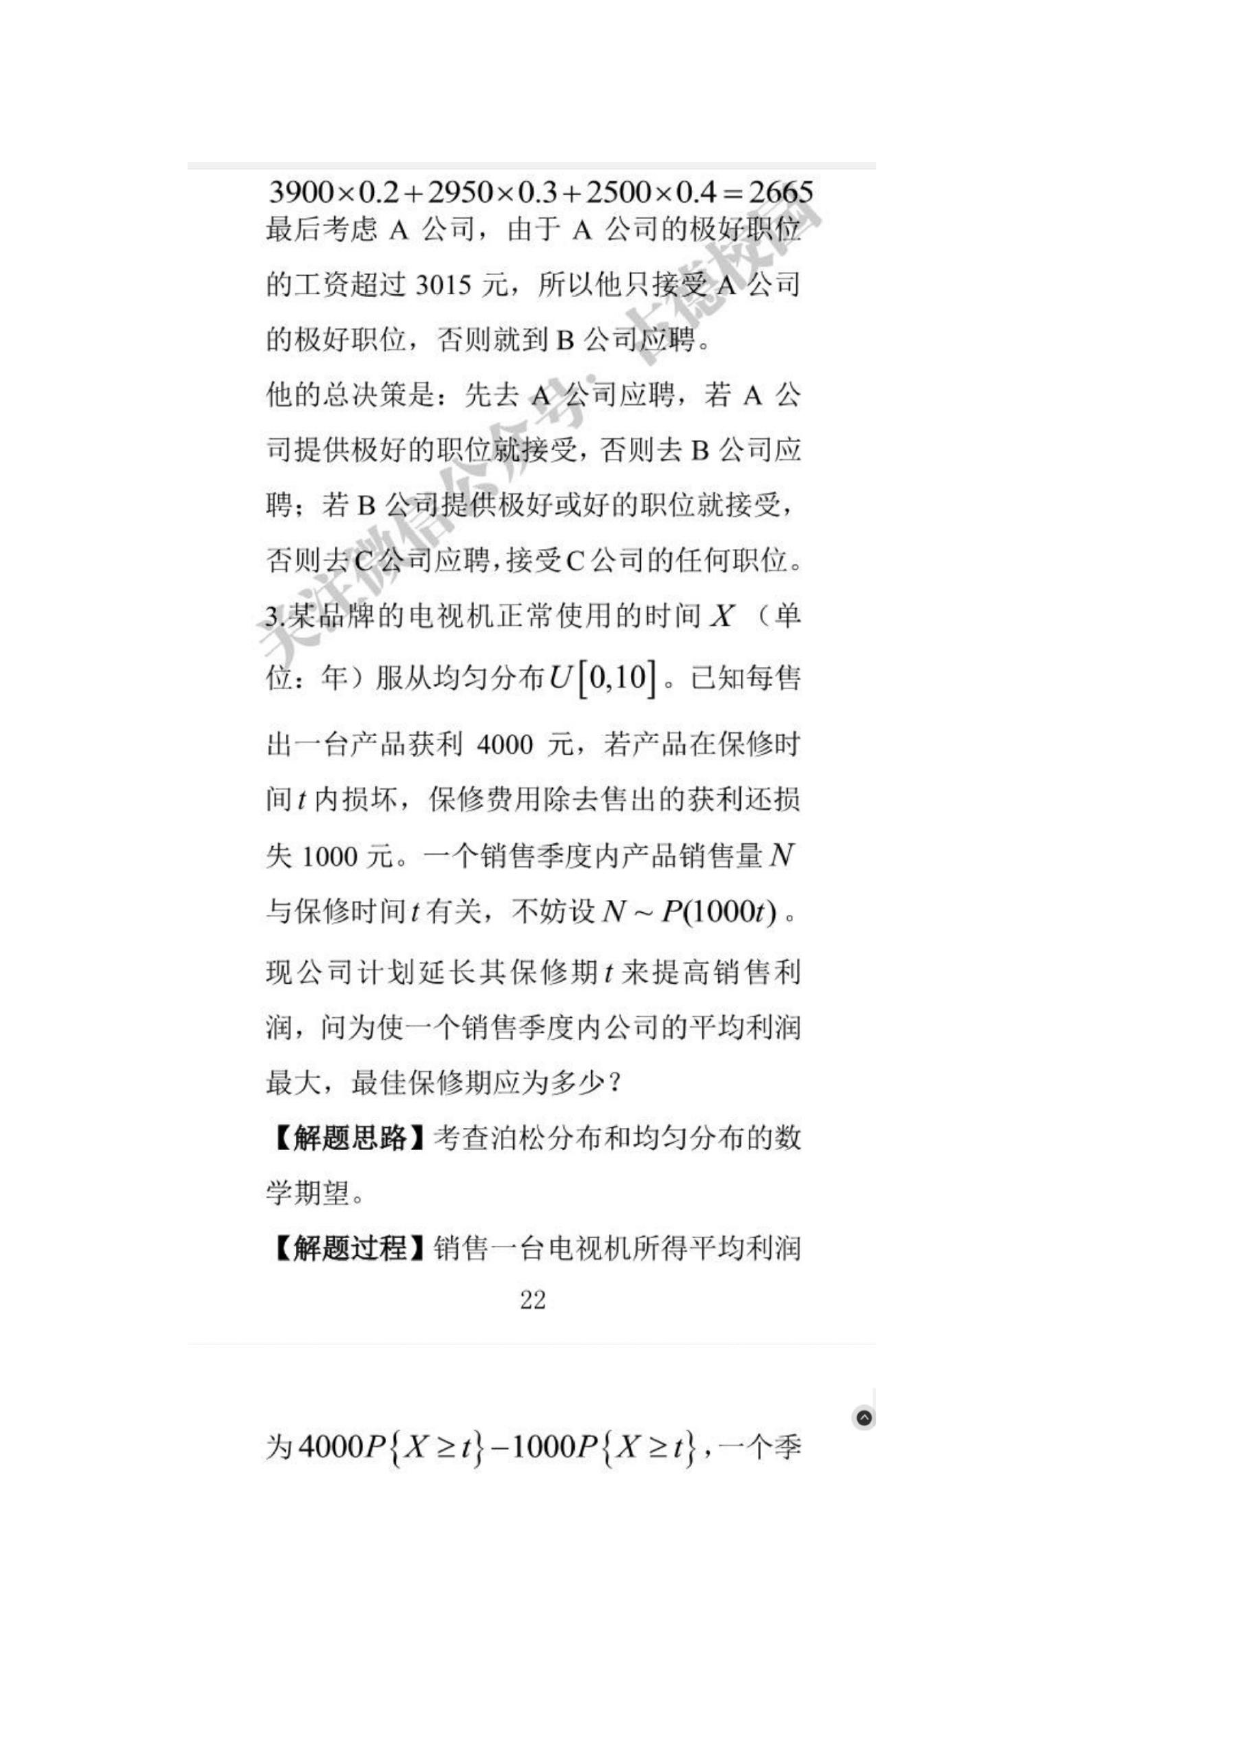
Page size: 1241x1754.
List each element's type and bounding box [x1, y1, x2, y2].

picture [187, 162, 877, 1482]
